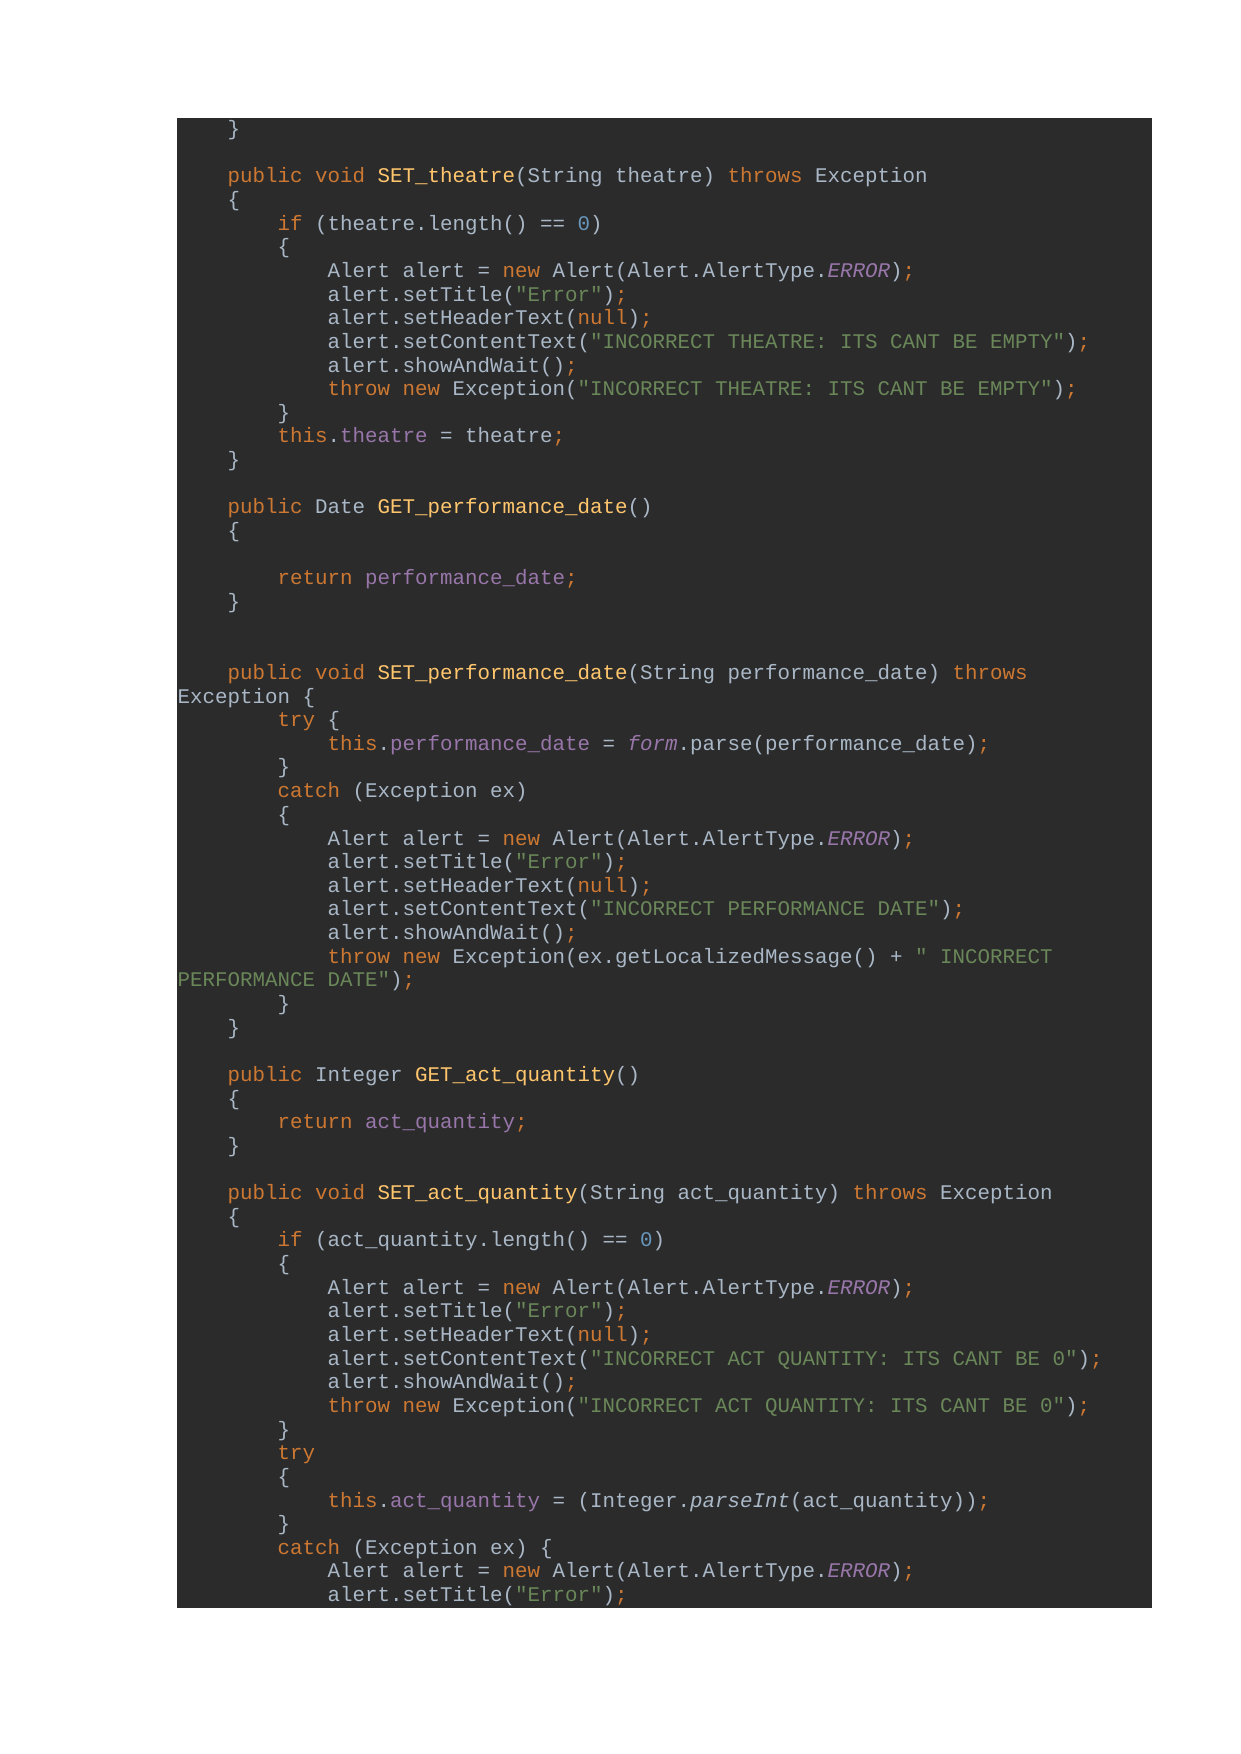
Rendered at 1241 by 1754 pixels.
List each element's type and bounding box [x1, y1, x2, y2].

text [177, 118, 1152, 1608]
